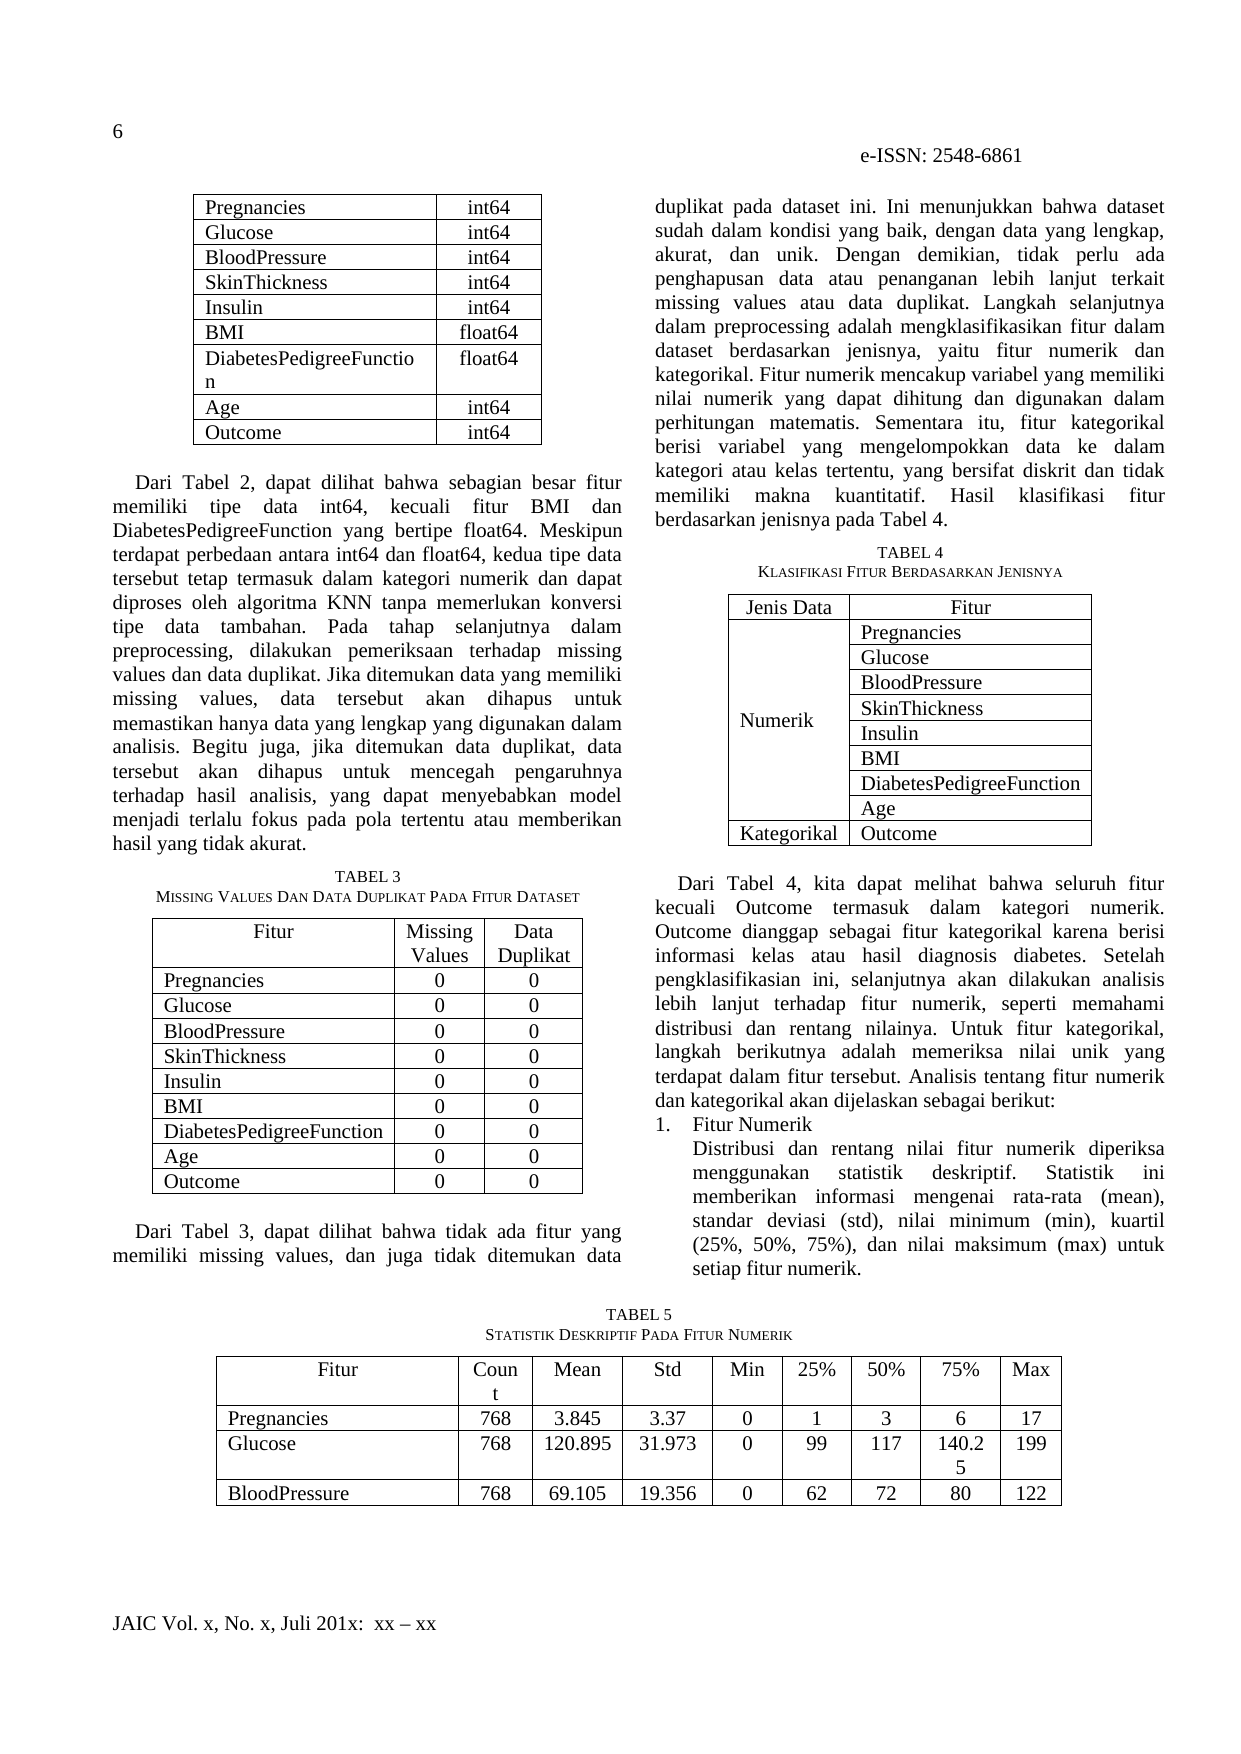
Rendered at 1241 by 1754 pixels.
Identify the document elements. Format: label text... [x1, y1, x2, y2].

table_cell float64 [437, 345, 541, 393]
table_cell 0 [485, 1169, 582, 1193]
table_header Data Duplikat [485, 919, 582, 967]
table_cell 0 [395, 1019, 484, 1043]
table_cell BloodPressure [850, 670, 1091, 694]
table_cell Insulin [850, 721, 1091, 744]
table_header Jenis Data [729, 595, 849, 619]
table_cell BMI [850, 746, 1091, 770]
table_header Max [1001, 1357, 1061, 1405]
table_cell 17 [1001, 1406, 1061, 1430]
table_cell 80 [921, 1480, 1000, 1504]
table_cell Outcome [194, 420, 436, 444]
table_header Count [459, 1357, 532, 1405]
table_cell 120.895 [533, 1431, 622, 1479]
text Dari Tabel 2, dapat dilihat bahwa sebagian besar fitur memiliki tipe data int64, kecuali fitur BMI dan DiabetesPedigreeFunction yang bertipe float64. Meskipun terdapat perbedaan antara int64 dan float64, kedua tipe data tersebut tetap termasuk dalam kategori numerik dan dapat diproses oleh algoritma KNN tanpa memerlukan konversi tipe data tambahan. Pada tahap selanjutnya dalam preprocessing, dilakukan pemeriksaan terhadap missing values dan data duplikat. Jika ditemukan data yang memiliki missing values, data tersebut akan dihapus untuk memastikan hanya data yang lengkap yang digunakan dalam analisis. Begitu juga, jika ditemukan data duplikat, data tersebut akan dihapus untuk mencegah pengaruhnya terhadap hasil analisis, yang dapat menyebabkan model menjadi terlalu fokus pada pola tertentu atau memberikan hasil yang tidak akurat. [112, 470, 623, 855]
table_cell Age [850, 796, 1091, 820]
table_cell Insulin [153, 1069, 394, 1093]
table_cell 3.37 [623, 1406, 712, 1430]
table_cell Pregnancies [850, 620, 1091, 644]
list Fitur Numerik [655, 1112, 1165, 1136]
table_cell 0 [395, 1169, 484, 1193]
table_cell 0 [395, 968, 484, 992]
table_cell Glucose [153, 994, 394, 1017]
table_cell 0 [485, 1019, 582, 1043]
table_cell BloodPressure [153, 1019, 394, 1043]
table_cell Outcome [153, 1169, 394, 1193]
table_cell 0 [485, 994, 582, 1017]
table_cell int64 [437, 295, 541, 319]
table_cell 0 [713, 1406, 782, 1430]
table_cell SkinThickness [194, 270, 436, 294]
table_cell BMI [194, 320, 436, 344]
table_cell BloodPressure [194, 245, 436, 269]
table_cell 0 [395, 1069, 484, 1093]
table_cell BloodPressure [217, 1480, 458, 1504]
table_cell Glucose [850, 645, 1091, 669]
table_cell SkinThickness [153, 1044, 394, 1068]
table_cell int64 [437, 195, 541, 219]
table_cell Age [194, 395, 436, 419]
table_cell 0 [485, 1069, 582, 1093]
table_cell 0 [713, 1431, 782, 1479]
table_cell SkinThickness [850, 695, 1091, 719]
table_header Fitur [153, 919, 394, 967]
table_cell Insulin [194, 295, 436, 319]
table_cell Age [153, 1144, 394, 1168]
text Dari Tabel 4, kita dapat melihat bahwa seluruh fitur kecuali Outcome termasuk dalam kategori numerik. Outcome dianggap sebagai fitur kategorikal karena berisi informasi kelas atau hasil diagnosis diabetes. Setelah pengklasifikasian ini, selanjutnya akan dilakukan analisis lebih lanjut terhadap fitur numerik, seperti memahami distribusi dan rentang nilainya. Untuk fitur kategorikal, langkah berikutnya adalah memeriksa nilai unik yang terdapat dalam fitur tersebut. Analisis tentang fitur numerik dan kategorikal akan dijelaskan sebagai berikut: [655, 871, 1165, 1112]
table_cell 99 [783, 1431, 851, 1479]
table_header Std [623, 1357, 712, 1405]
table_cell 140.25 [921, 1431, 1000, 1479]
table_cell 117 [852, 1431, 920, 1479]
table_header Missing Values [395, 919, 484, 967]
table_cell 62 [783, 1480, 851, 1504]
table_cell DiabetesPedigreeFunction [194, 345, 436, 393]
table_cell DiabetesPedigreeFunction [153, 1119, 394, 1143]
table_header 50% [852, 1357, 920, 1405]
table_cell 0 [395, 1094, 484, 1118]
text Dari Tabel 3, dapat dilihat bahwa tidak ada fitur yang memiliki missing values, dan juga tidak ditemukan data duplikat pada dataset ini. Ini menunjukkan bahwa dataset sudah dalam kondisi yang baik, dengan data yang lengkap, akurat, dan unik. Dengan demikian, tidak perlu ada penghapusan data atau penanganan lebih lanjut terkait missing values atau data duplikat. Langkah selanjutnya dalam preprocessing adalah mengklasifikasikan fitur dalam dataset berdasarkan jenisnya, yaitu fitur numerik dan kategorikal. Fitur numerik mencakup variabel yang memiliki nilai numerik yang dapat dihitung dan digunakan dalam perhitungan matematis. Sementara itu, fitur kategorikal berisi variabel yang mengelompokkan data ke dalam kategori atau kelas tertentu, yang bersifat diskrit dan tidak memiliki makna kuantitatif. Hasil klasifikasi fitur berdasarkan jenisnya pada Tabel 4. [655, 194, 1165, 531]
table_header Fitur [217, 1357, 458, 1405]
table_header 25% [783, 1357, 851, 1405]
table_cell int64 [437, 270, 541, 294]
table_cell 768 [459, 1406, 532, 1430]
table_cell 6 [921, 1406, 1000, 1430]
table_cell 0 [395, 1144, 484, 1168]
table_cell Numerik [729, 620, 849, 820]
list Distribusi dan rentang nilai fitur numerik diperiksa menggunakan statistik deskriptif. Statistik ini memberikan informasi mengenai rata-rata (mean), standar deviasi (std), nilai minimum (min), kuartil (25%, 50%, 75%), dan nilai maksimum (max) untuk setiap fitur numerik. [692, 1136, 1165, 1280]
table_cell 3.845 [533, 1406, 622, 1430]
table_cell BMI [153, 1094, 394, 1118]
table_header 75% [921, 1357, 1000, 1405]
table_cell float64 [437, 320, 541, 344]
table_cell 72 [852, 1480, 920, 1504]
table_cell int64 [437, 245, 541, 269]
table_header Mean [533, 1357, 622, 1405]
table_cell 768 [459, 1480, 532, 1504]
table_cell Glucose [194, 220, 436, 244]
table_cell 0 [485, 968, 582, 992]
table_cell Kategorikal [729, 821, 849, 845]
text TABEL 5 Statistik Deskriptif Pada Fitur Numerik [112, 1305, 1165, 1343]
table_header Min [713, 1357, 782, 1405]
table_cell 199 [1001, 1431, 1061, 1479]
table_cell 0 [485, 1119, 582, 1143]
text TABEL 3 Missing Values Dan Data Duplikat Pada Fitur Dataset [112, 867, 623, 906]
table_cell DiabetesPedigreeFunction [850, 771, 1091, 795]
table_cell int64 [437, 395, 541, 419]
table_cell int64 [437, 420, 541, 444]
table_cell 31.973 [623, 1431, 712, 1479]
table_cell Pregnancies [194, 195, 436, 219]
table_header Fitur [850, 595, 1091, 619]
table_cell 0 [485, 1094, 582, 1118]
table_cell Pregnancies [217, 1406, 458, 1430]
table_cell 122 [1001, 1480, 1061, 1504]
table_cell 0 [485, 1044, 582, 1068]
table_cell Outcome [850, 821, 1091, 845]
table_cell Pregnancies [153, 968, 394, 992]
table_cell int64 [437, 220, 541, 244]
text TABEL 4 Klasifikasi Fitur Berdasarkan Jenisnya [655, 543, 1165, 581]
table_cell 69.105 [533, 1480, 622, 1504]
table_cell 0 [485, 1144, 582, 1168]
table_cell 1 [783, 1406, 851, 1430]
table_cell 768 [459, 1431, 532, 1479]
table_cell 0 [395, 1119, 484, 1143]
table_cell 0 [713, 1480, 782, 1504]
table_cell 3 [852, 1406, 920, 1430]
table_cell Glucose [217, 1431, 458, 1479]
table_cell 0 [395, 1044, 484, 1068]
table_cell 0 [395, 994, 484, 1017]
table_cell 19.356 [623, 1480, 712, 1504]
